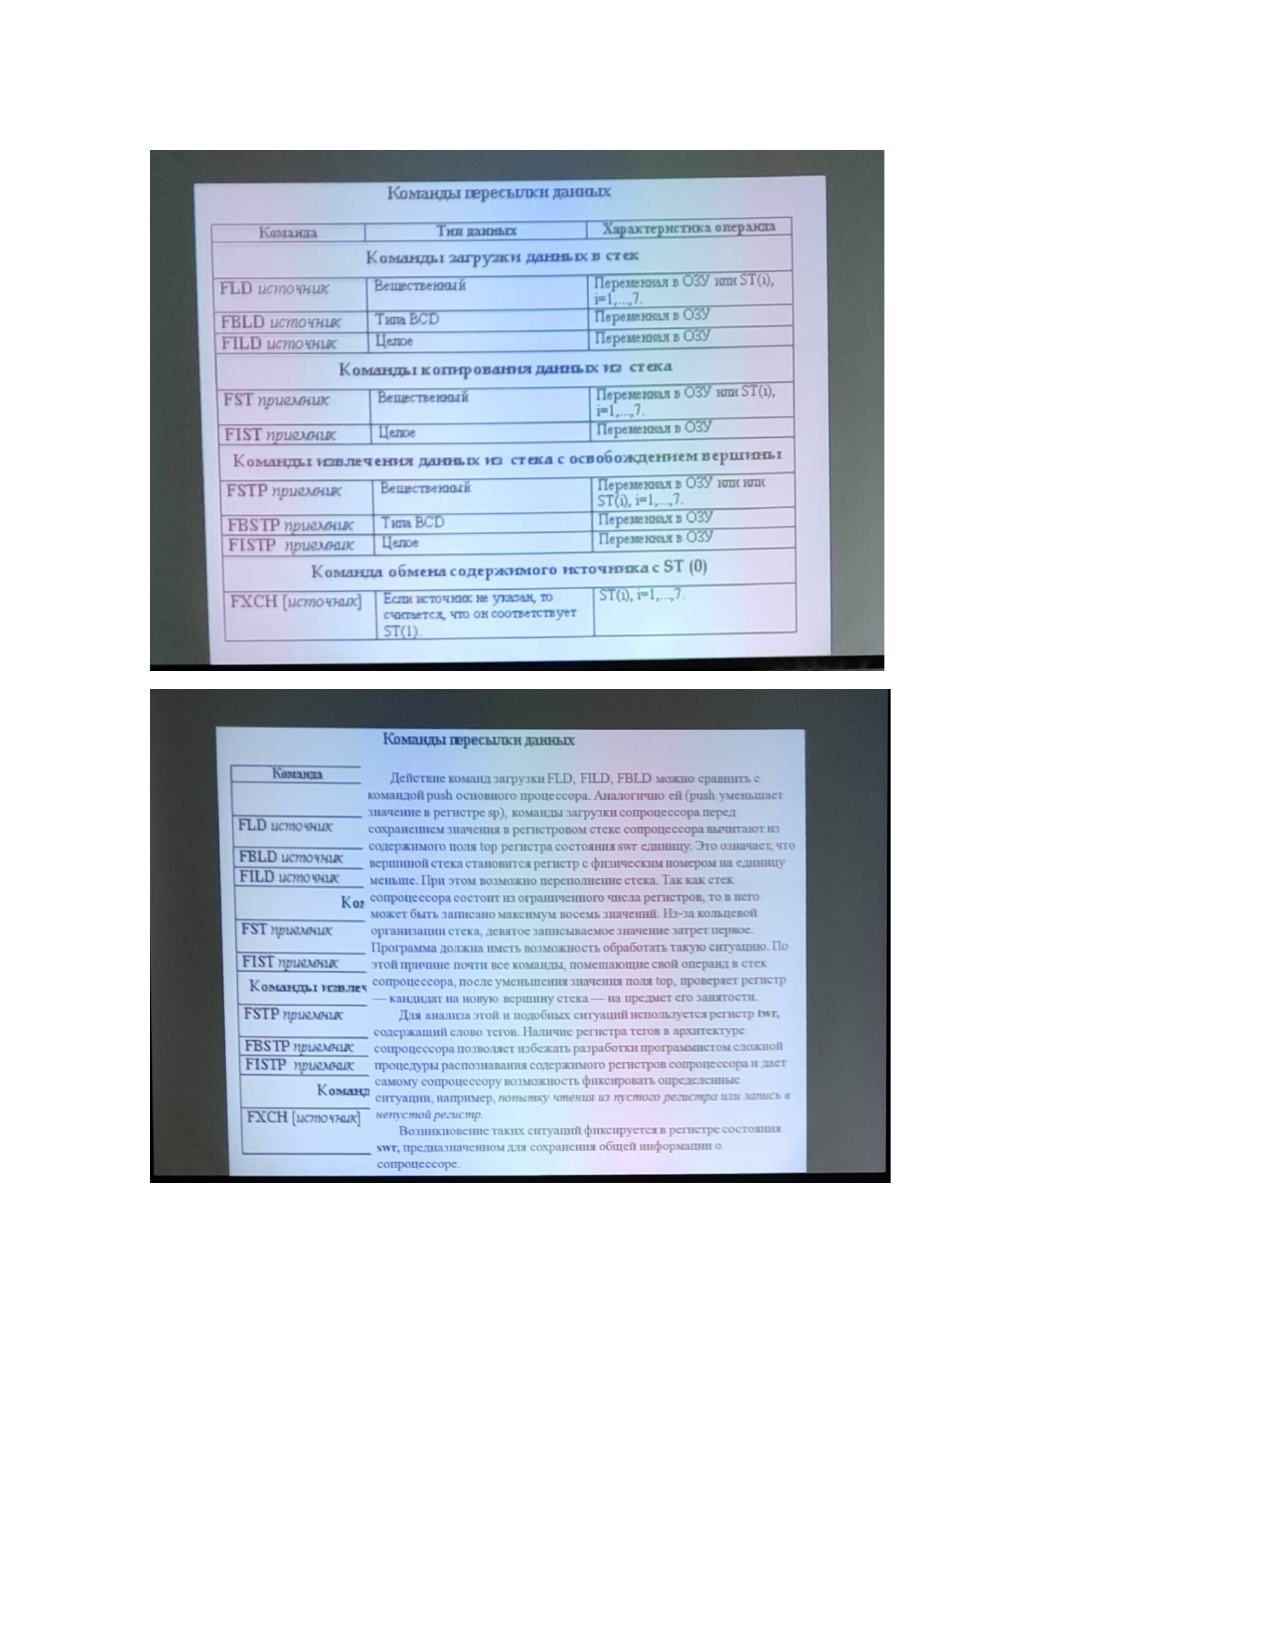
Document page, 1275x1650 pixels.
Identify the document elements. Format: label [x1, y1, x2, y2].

picture [150, 689, 891, 1183]
picture [150, 150, 885, 671]
